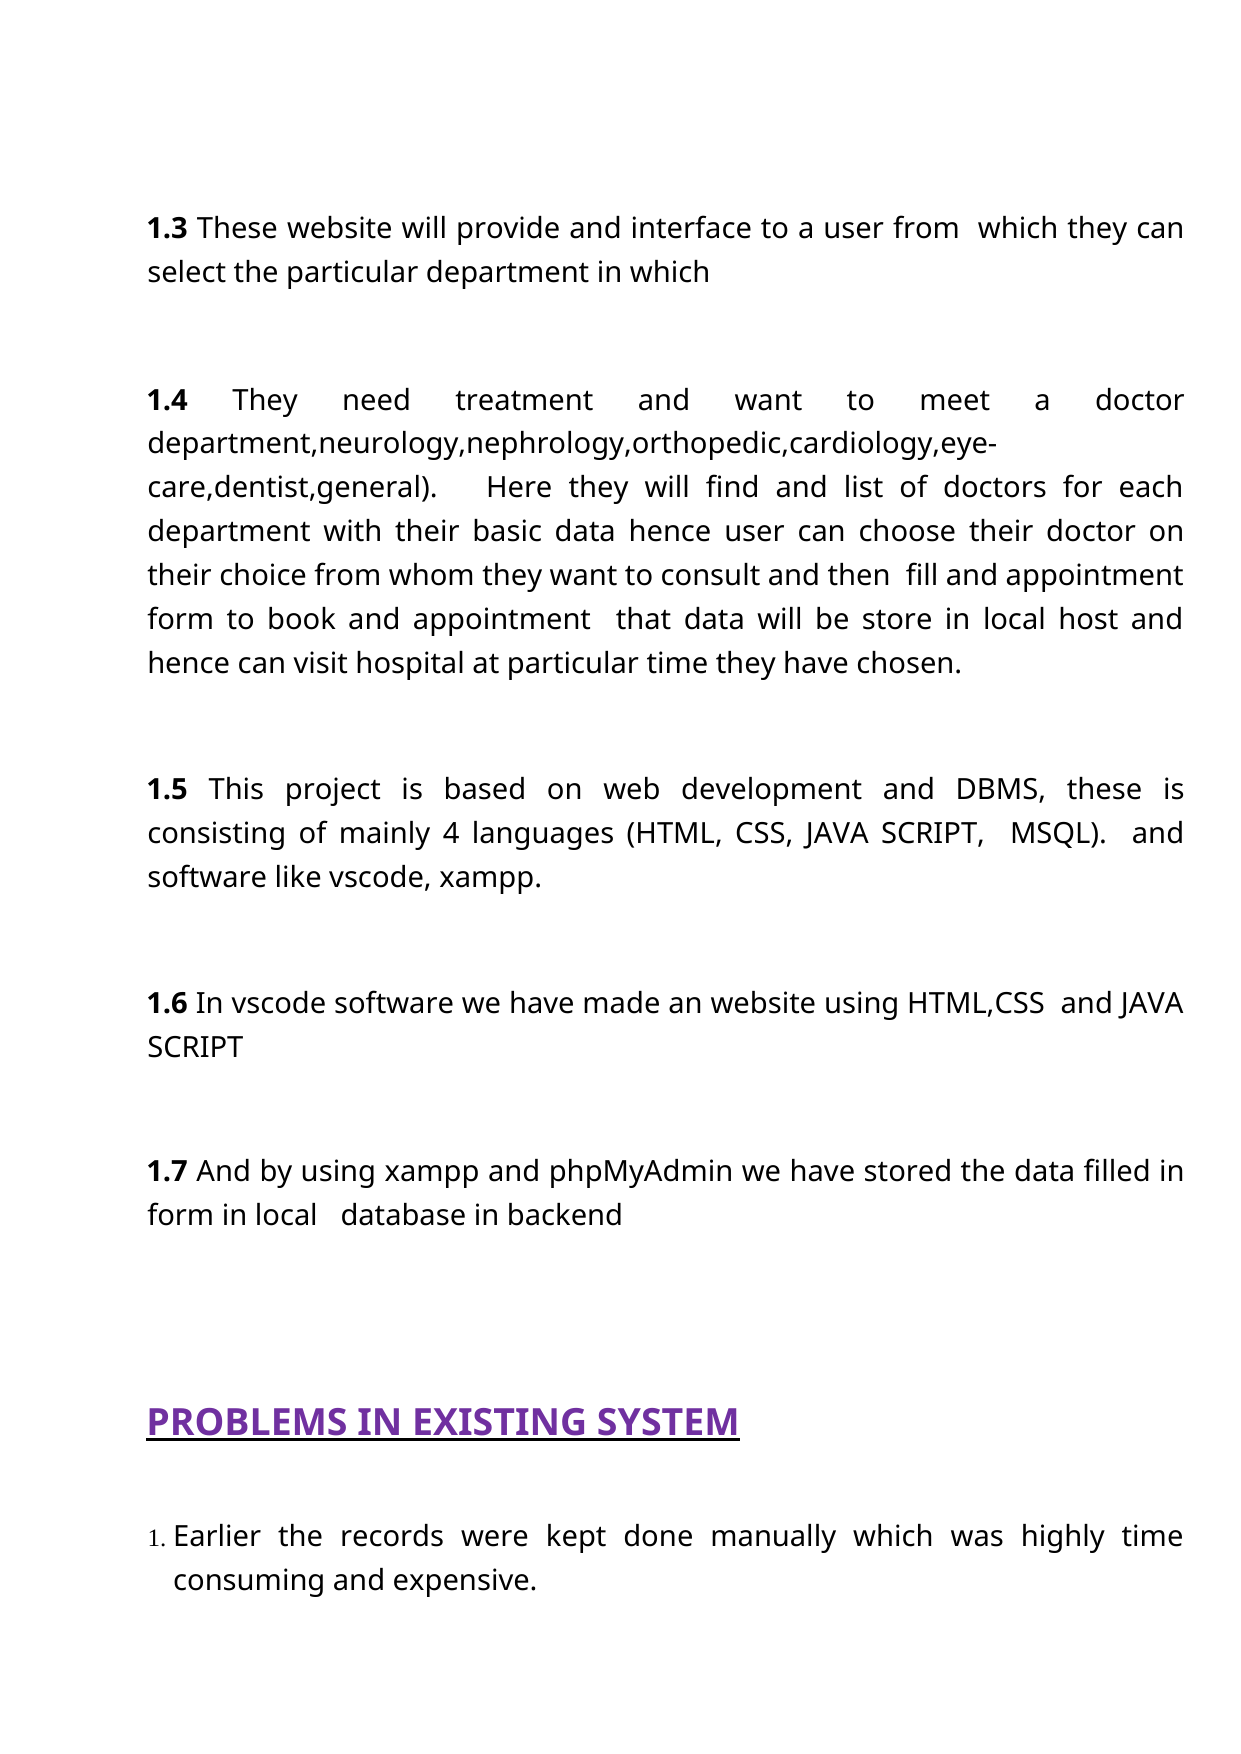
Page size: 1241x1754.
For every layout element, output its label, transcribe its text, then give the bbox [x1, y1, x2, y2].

list Earlier the records were kept done manually which was highly time consuming and expensive. [147, 1515, 1185, 1599]
text PROBLEMS IN EXISTING SYSTEM [146, 1395, 1185, 1446]
text 1.5 This project is based on web development and DBMS, these is consisting of mainly 4 languages (HTML, CSS, JAVA SCRIPT, MSQL). and software like vscode, xampp. [146, 768, 1185, 896]
text 1.3 These website will provide and interface to a user from which they can select the particular department in which [146, 207, 1185, 291]
text 1.6 In vscode software we have made an website using HTML,CSS and JAVA SCRIPT [146, 983, 1185, 1066]
text 1.7 And by using xampp and phpMyAdmin we have stored the data filled in form in local database in backend [146, 1150, 1185, 1234]
text 1.4 They need treatment and want to meet a doctor department,neurology,nephrology,orthopedic,cardiology,eye- care,dentist,general). Here they will find and list of doctors for each department with their basic data hence user can choose their doctor on their choice from whom they want to consult and then fill and appointment form to book and appointment that data will be store in local host and hence can visit hospital at particular time they have chosen. [146, 379, 1185, 682]
